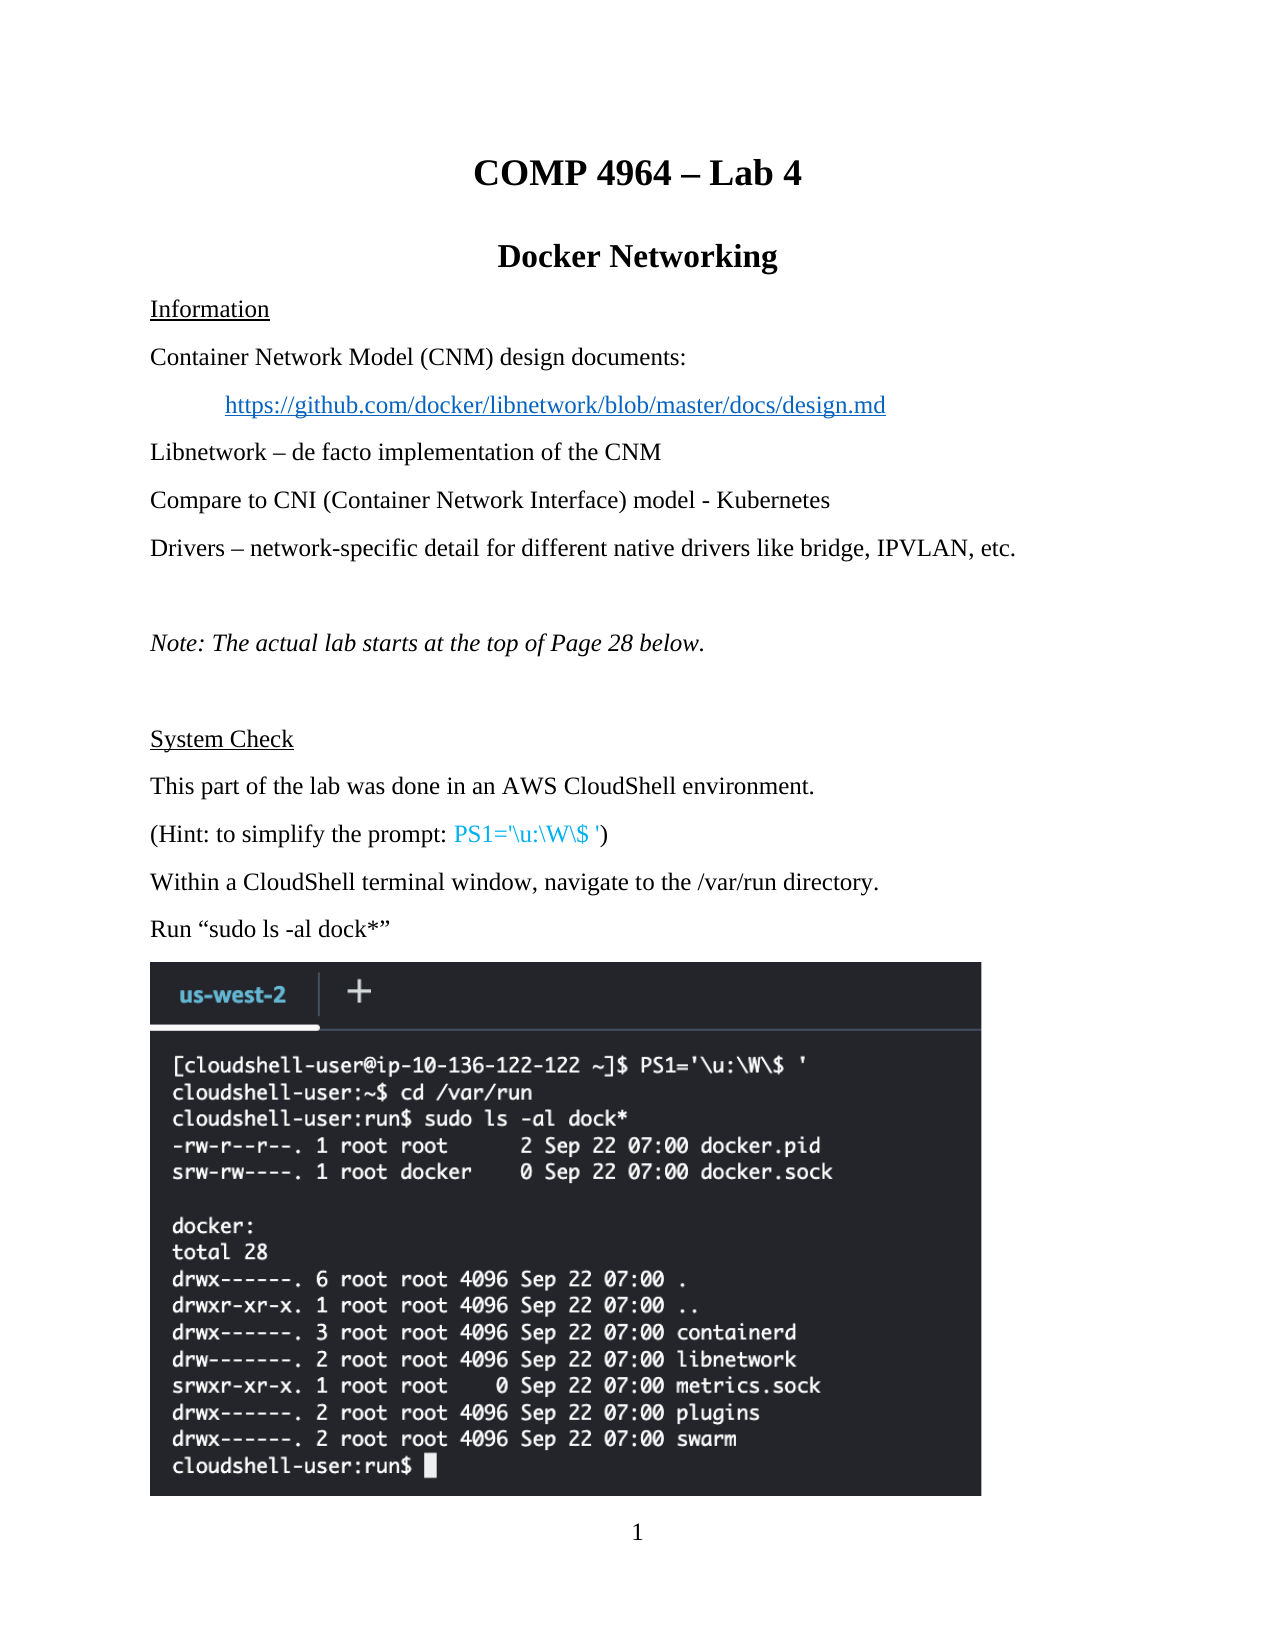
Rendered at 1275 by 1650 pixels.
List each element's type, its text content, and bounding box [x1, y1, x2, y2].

text Within a CloudShell terminal window, navigate to the /var/run directory. [150, 867, 1125, 896]
picture [150, 962, 982, 1496]
text System Check [150, 724, 1125, 752]
text (Hint: to simplify the prompt: PS1='\u:\W\$ ') [150, 819, 1125, 848]
text This part of the lab was done in an AWS CloudShell environment. [150, 771, 1125, 800]
text Container Network Model (CNM) design documents: [150, 342, 1125, 371]
text Docker Networking [150, 236, 1125, 274]
text Information [150, 294, 1125, 323]
text Libnetwork – de facto implementation of the CNM [150, 437, 1125, 466]
text Note: The actual lab starts at the top of Page 28 below. [150, 628, 1125, 657]
text https://github.com/docker/libnetwork/blob/master/docs/design.md [150, 390, 1125, 418]
text Compare to CNI (Container Network Interface) model - Kubernetes [150, 485, 1125, 514]
text Run “sudo ls -al dock*” [150, 914, 1125, 943]
title COMP 4964 – Lab 4 [150, 150, 1125, 193]
text Drivers – network-specific detail for different native drivers like bridge, IPVLAN, etc. [150, 533, 1125, 562]
